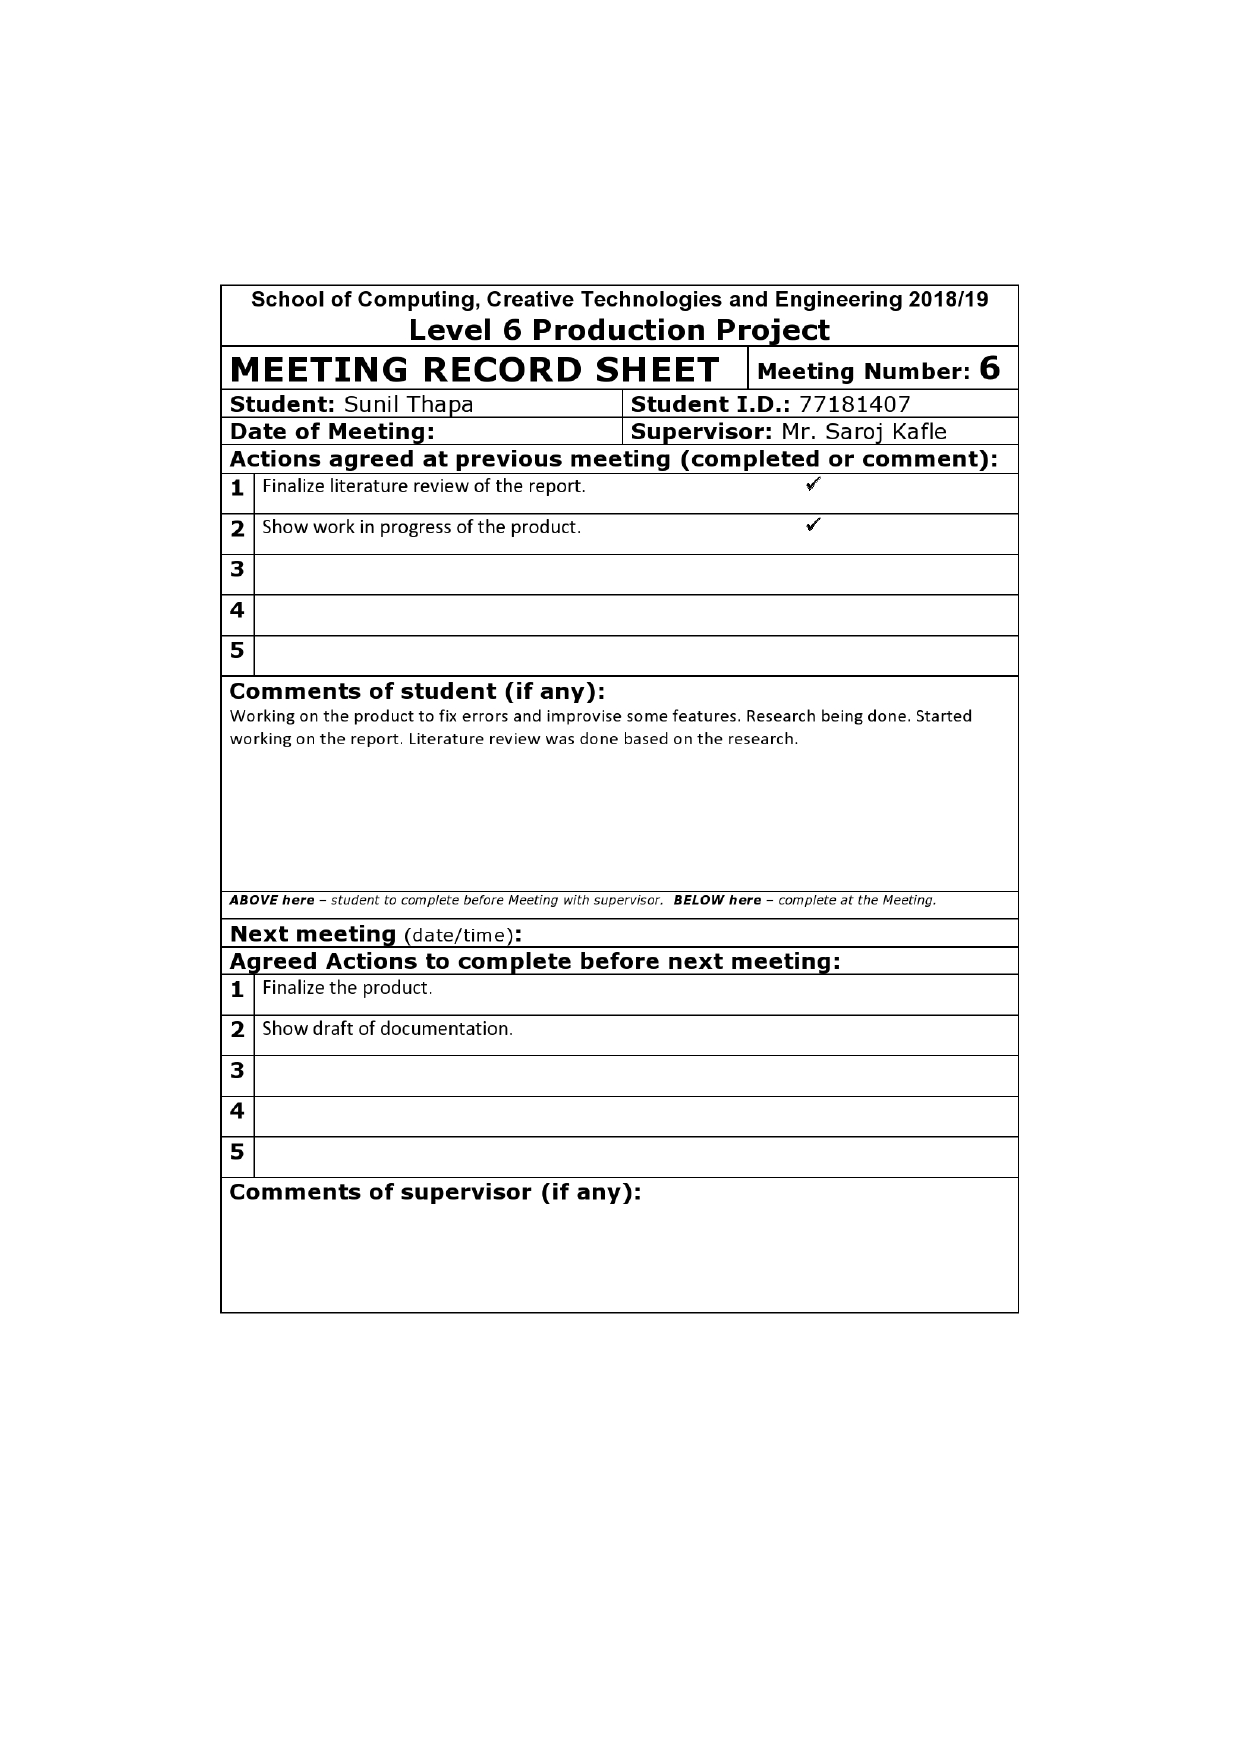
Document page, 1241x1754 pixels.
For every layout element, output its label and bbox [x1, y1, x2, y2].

picture [150, 150, 1091, 1480]
